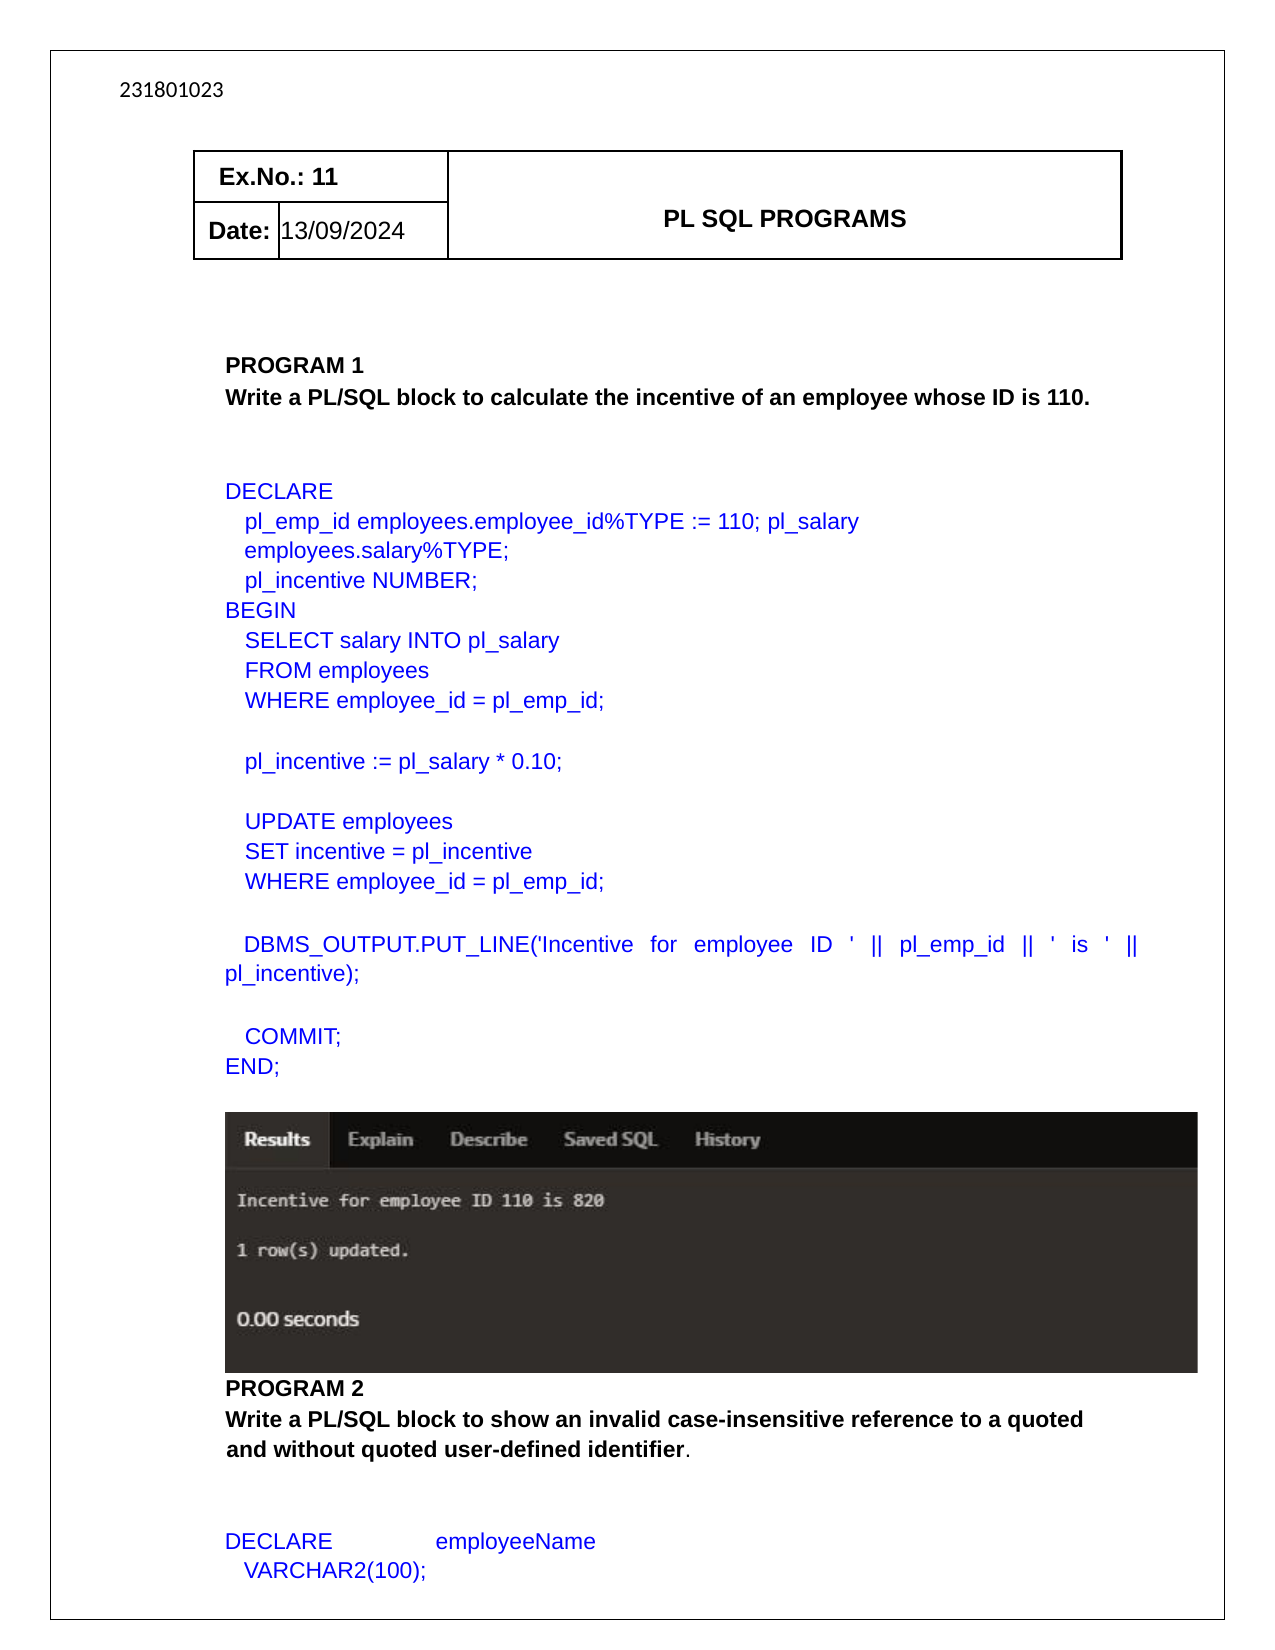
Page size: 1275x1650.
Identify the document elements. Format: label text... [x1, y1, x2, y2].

text pl_incentive := pl_salary * 0.10; [244, 748, 1139, 774]
text DECLARE employeeName VARCHAR2(100); [224, 1528, 596, 1583]
text DBMS_OUTPUT.PUT_LINE('Incentive for employee ID ' || pl_emp_id || ' is ' || pl_incentive); [224, 931, 1139, 986]
text Write a PL/SQL block to calculate the incentive of an employee whose ID is 110. [225, 384, 1193, 410]
table_header PL SQL PROGRAMS [449, 152, 1120, 258]
table_cell 13/09/2024 [280, 203, 447, 258]
text FROM employees [244, 657, 1139, 684]
text Write a PL/SQL block to show an invalid case-insensitive reference to a quoted and without quoted user-defined identifier. [225, 1406, 1130, 1462]
text END; [224, 1053, 1139, 1079]
text PROGRAM 2 [225, 1375, 1193, 1401]
table_header Ex.No.: 11 [195, 152, 447, 201]
text WHERE employee_id = pl_emp_id; [244, 868, 1139, 894]
text PROGRAM 1 [225, 352, 1193, 379]
text SET incentive = pl_incentive [244, 838, 1139, 864]
text BEGIN [224, 597, 1139, 624]
text COMMIT; [244, 1023, 1139, 1049]
text DECLARE [224, 478, 1139, 505]
text SELECT salary INTO pl_salary [244, 627, 1139, 654]
text UPDATE employees [244, 808, 1139, 834]
picture [225, 1112, 1198, 1373]
table_cell Date: [195, 203, 278, 258]
text pl_emp_id employees.employee_id%TYPE := 110; pl_salary employees.salary%TYPE; [244, 508, 859, 564]
text pl_incentive NUMBER; [244, 567, 1139, 594]
text WHERE employee_id = pl_emp_id; [244, 687, 1139, 714]
